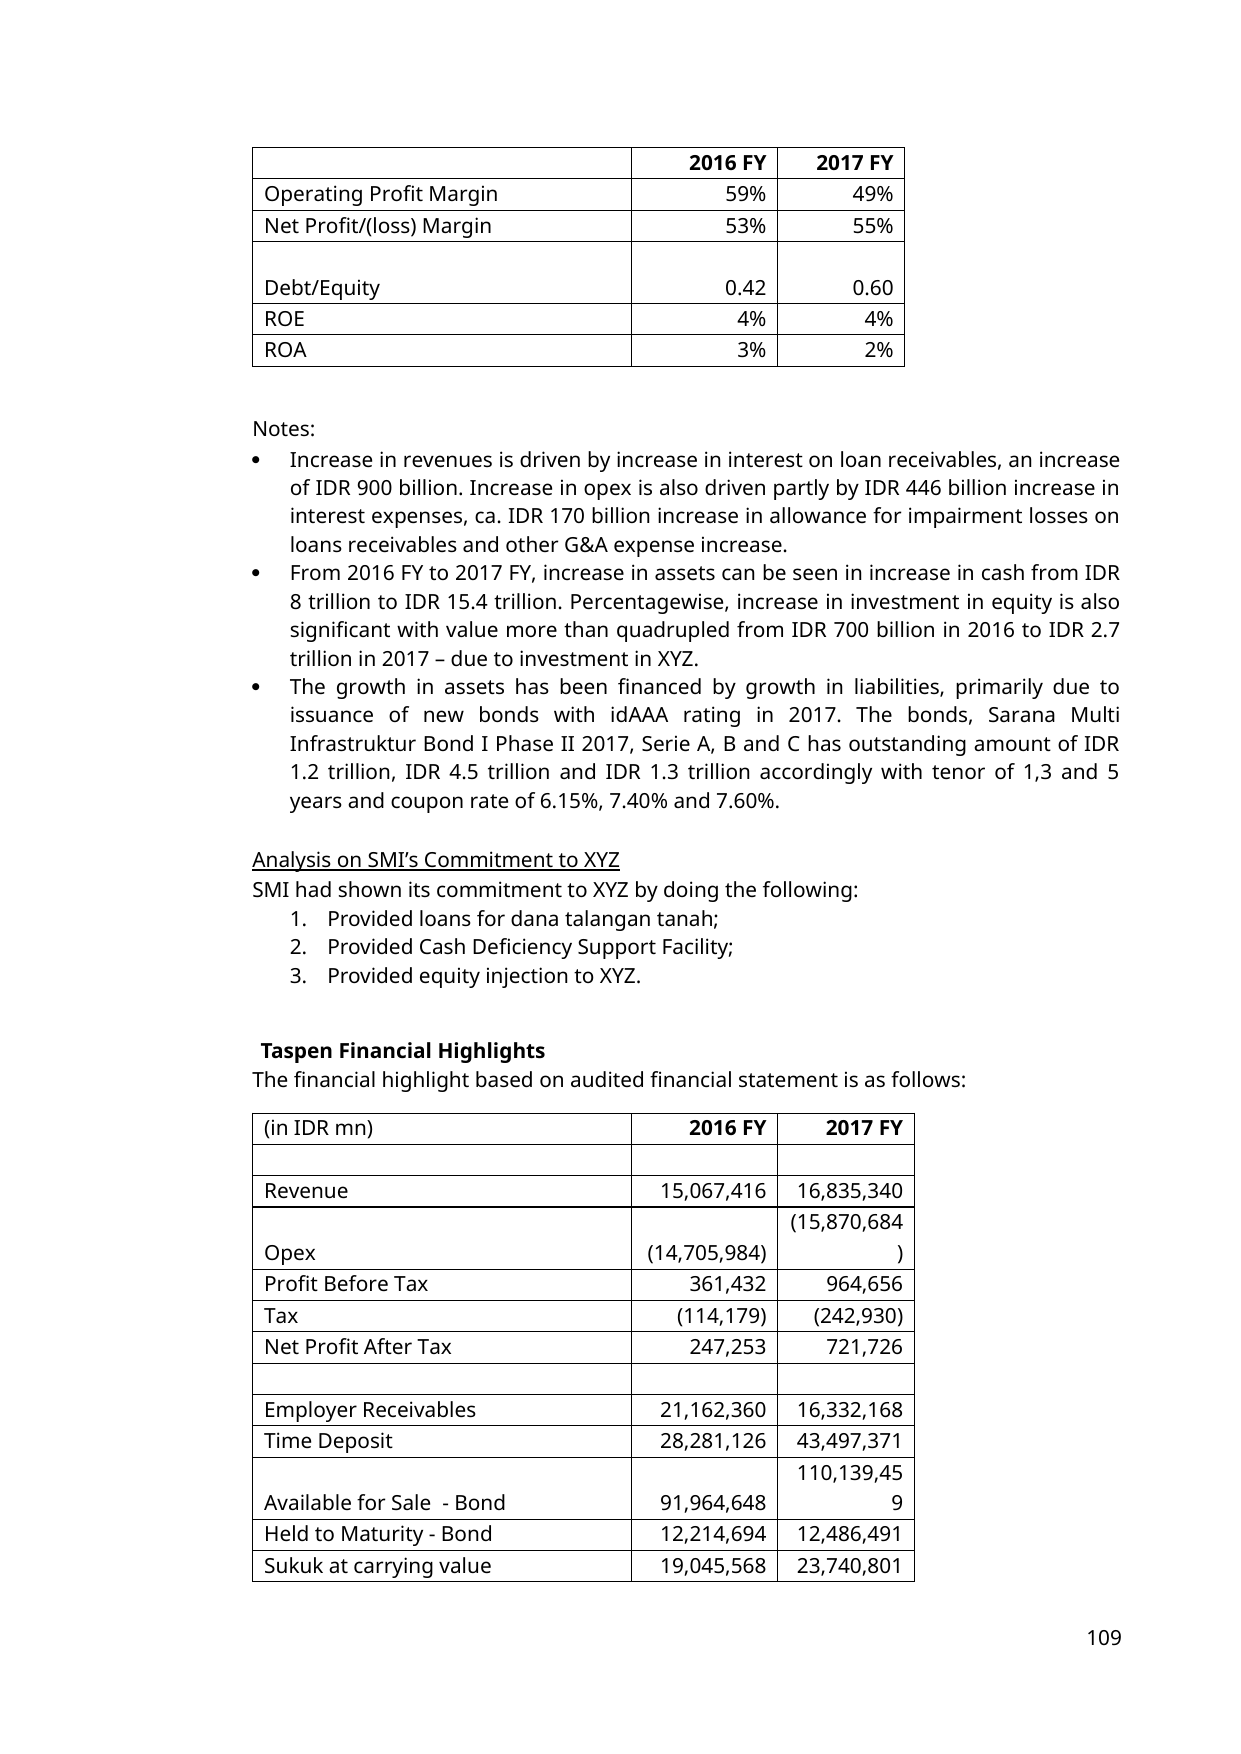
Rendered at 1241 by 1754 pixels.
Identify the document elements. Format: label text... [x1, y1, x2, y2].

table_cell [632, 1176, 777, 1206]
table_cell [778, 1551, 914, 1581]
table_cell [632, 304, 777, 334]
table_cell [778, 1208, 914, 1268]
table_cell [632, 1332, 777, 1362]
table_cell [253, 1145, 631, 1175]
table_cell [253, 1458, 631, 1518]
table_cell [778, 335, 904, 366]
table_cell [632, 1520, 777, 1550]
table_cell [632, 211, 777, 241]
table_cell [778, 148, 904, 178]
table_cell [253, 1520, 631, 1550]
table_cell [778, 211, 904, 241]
list The growth in assets has been financed by growth in liabilities, primarily due to issuance of new bonds with idAAA rating in 2017. The bonds, Sarana Multi Infrastruktur Bond I Phase II 2017, Serie A, B and C has outstanding amount of IDR 1.2 trillion, IDR 4.5 trillion and IDR 1.3 trillion accordingly with tenor of 1,3 and 5 years and coupon rate of 6.15%, 7.40% and 7.60%. [252, 672, 1122, 814]
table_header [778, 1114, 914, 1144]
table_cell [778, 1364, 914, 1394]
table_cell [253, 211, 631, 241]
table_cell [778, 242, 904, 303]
list Increase in revenues is driven by increase in interest on loan receivables, an increase of IDR 900 billion. Increase in opex is also driven partly by IDR 446 billion increase in interest expenses, ca. IDR 170 billion increase in allowance for impairment losses on loans receivables and other G&A expense increase. [252, 445, 1122, 558]
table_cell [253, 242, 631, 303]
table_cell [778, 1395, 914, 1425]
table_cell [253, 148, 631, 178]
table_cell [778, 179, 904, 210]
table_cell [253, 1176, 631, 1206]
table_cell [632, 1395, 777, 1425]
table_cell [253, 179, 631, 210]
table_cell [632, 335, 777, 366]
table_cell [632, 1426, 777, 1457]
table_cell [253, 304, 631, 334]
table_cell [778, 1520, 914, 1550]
list Taspen Financial Highlights [260, 1037, 1122, 1065]
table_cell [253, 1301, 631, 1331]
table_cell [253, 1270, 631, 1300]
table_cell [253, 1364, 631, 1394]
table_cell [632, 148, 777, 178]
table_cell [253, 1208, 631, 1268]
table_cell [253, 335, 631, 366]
text The financial highlight based on audited financial statement is as follows: [177, 1065, 1122, 1093]
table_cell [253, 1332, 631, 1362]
text Notes: [252, 414, 1122, 442]
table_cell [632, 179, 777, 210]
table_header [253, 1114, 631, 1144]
list From 2016 FY to 2017 FY, increase in assets can be seen in increase in cash from IDR 8 trillion to IDR 15.4 trillion. Percentagewise, increase in investment in equity is also significant with value more than quadrupled from IDR 700 billion in 2016 to IDR 2.7 trillion in 2017 – due to investment in XYZ. [252, 558, 1122, 672]
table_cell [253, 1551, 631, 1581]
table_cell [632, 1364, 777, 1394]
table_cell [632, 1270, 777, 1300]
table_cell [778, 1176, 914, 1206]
text SMI had shown its commitment to XYZ by doing the following: [177, 876, 1122, 904]
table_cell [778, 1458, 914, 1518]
list Provided loans for dana talangan tanah; [289, 904, 1122, 932]
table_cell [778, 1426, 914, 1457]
list Provided equity injection to XYZ. [289, 961, 1122, 989]
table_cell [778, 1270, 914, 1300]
text Analysis on SMI’s Commitment to XYZ [252, 845, 1122, 873]
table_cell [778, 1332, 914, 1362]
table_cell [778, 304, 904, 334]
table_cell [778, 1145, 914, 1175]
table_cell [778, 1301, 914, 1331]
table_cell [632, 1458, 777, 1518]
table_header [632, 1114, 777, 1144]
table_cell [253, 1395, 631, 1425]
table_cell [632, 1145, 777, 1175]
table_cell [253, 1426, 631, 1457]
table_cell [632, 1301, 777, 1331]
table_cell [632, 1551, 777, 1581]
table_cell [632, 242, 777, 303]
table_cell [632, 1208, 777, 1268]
list Provided Cash Deficiency Support Facility; [289, 932, 1122, 961]
